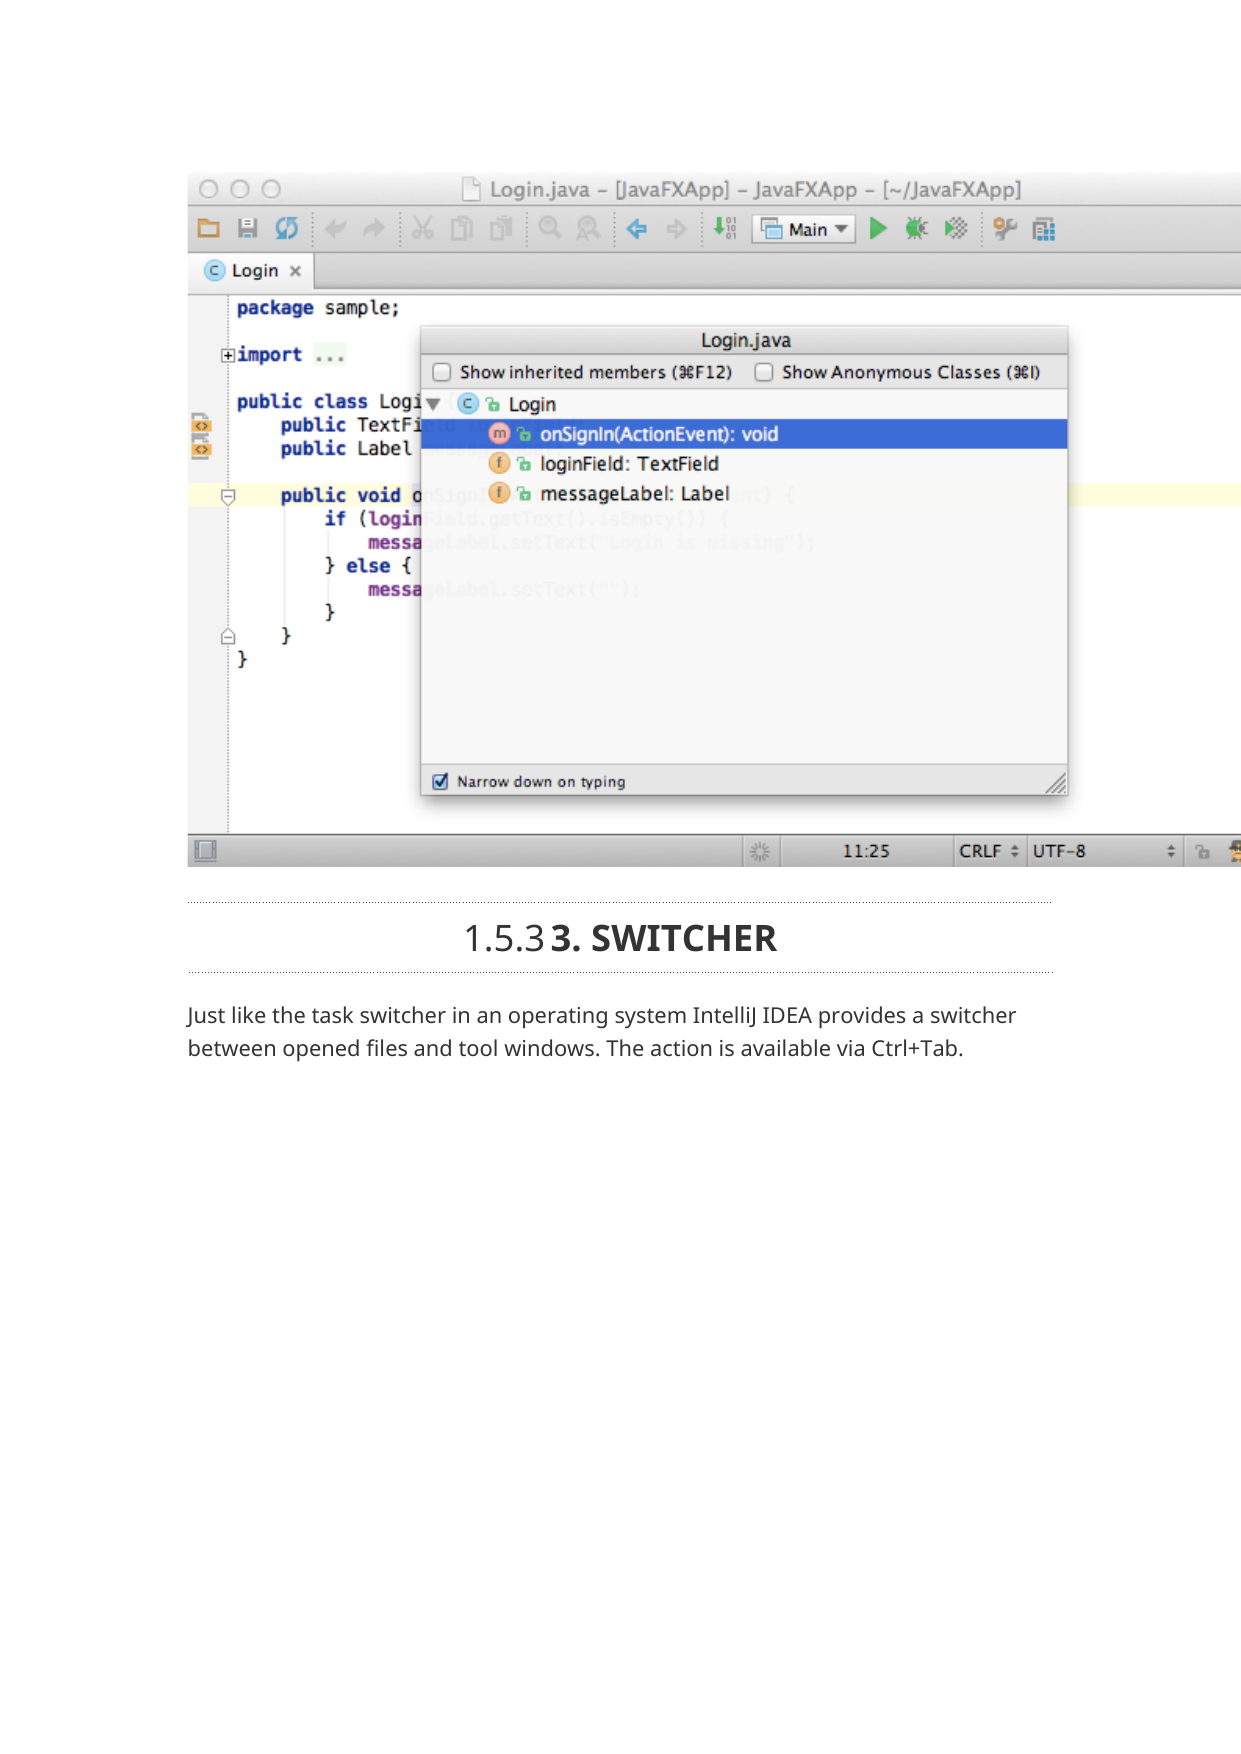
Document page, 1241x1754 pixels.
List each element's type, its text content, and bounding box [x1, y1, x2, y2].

text Just like the task switcher in an operating system IntelliJ IDEA provides a switcher between opened files and tool windows. The action is available via Ctrl+Tab. [187, 999, 1053, 1064]
subtitle 3. Switcher [187, 902, 1053, 973]
picture [187, 172, 1241, 867]
